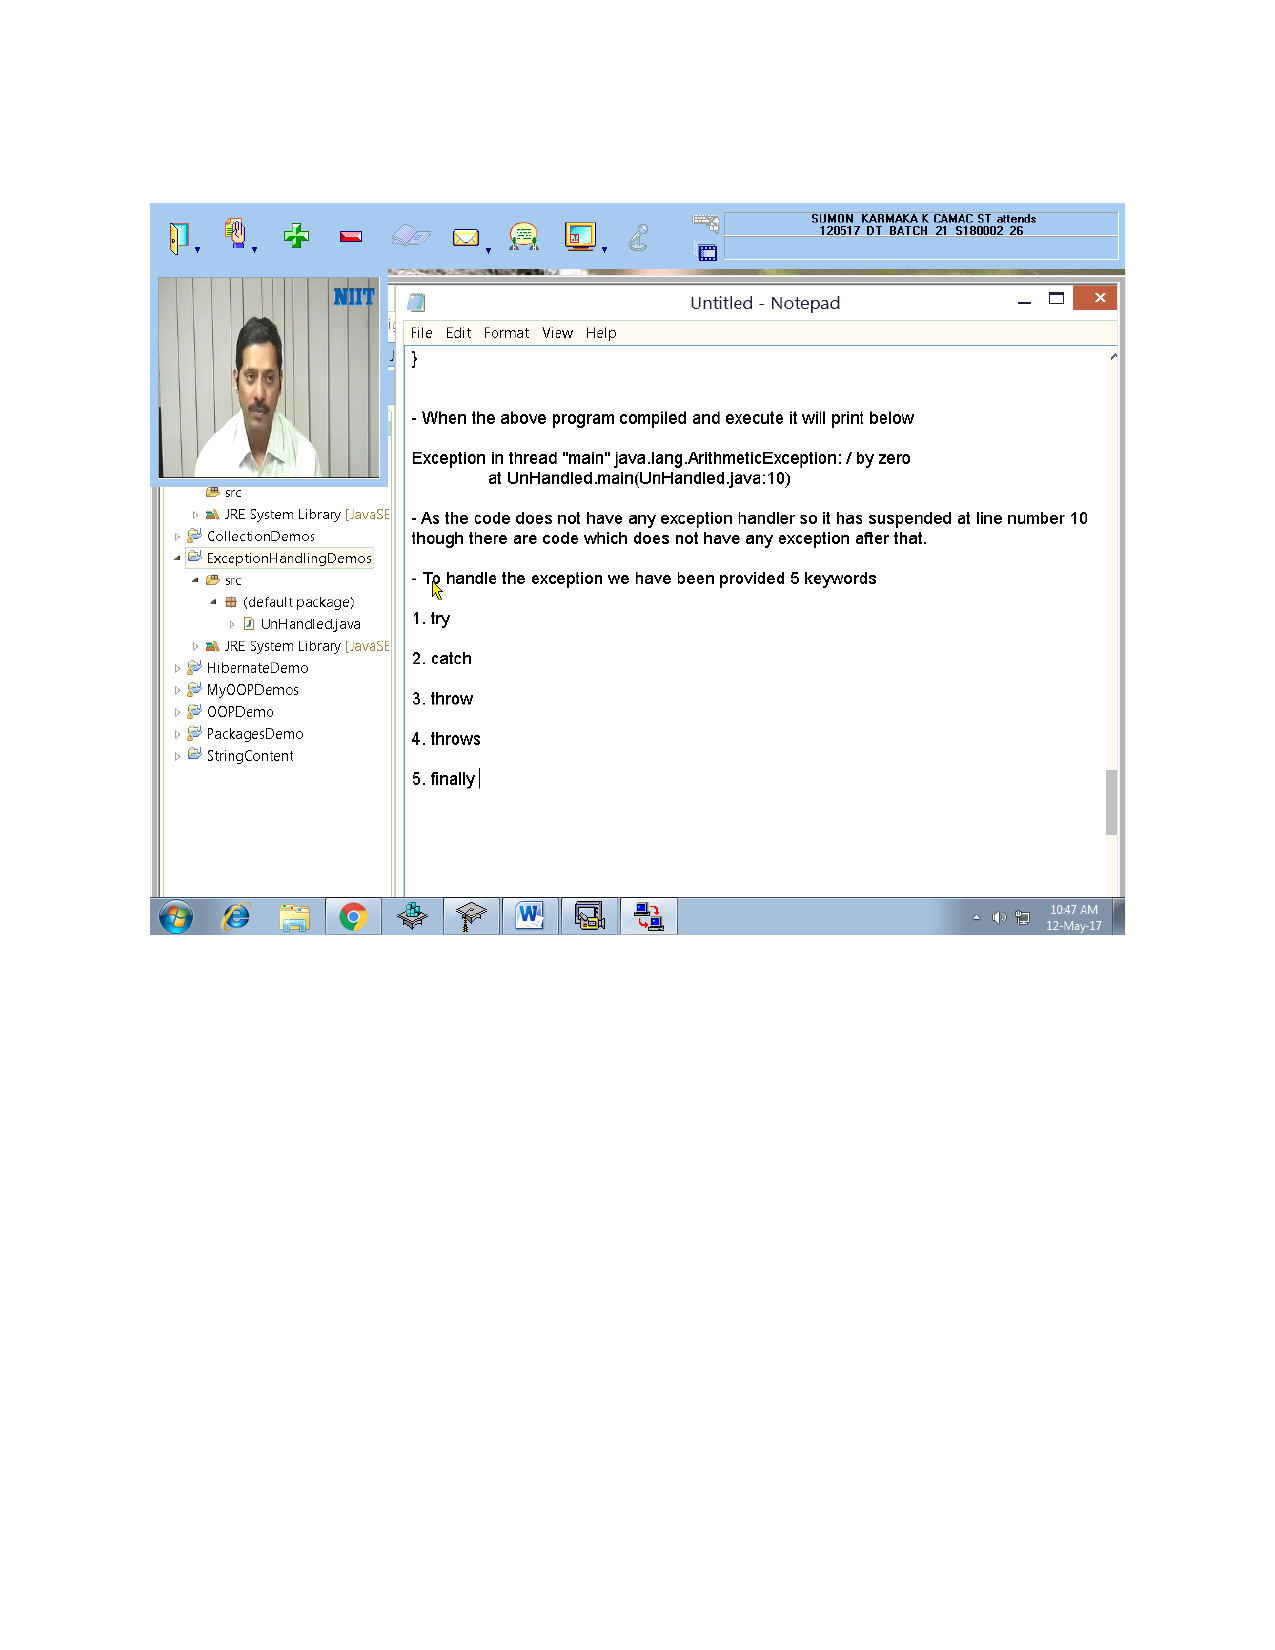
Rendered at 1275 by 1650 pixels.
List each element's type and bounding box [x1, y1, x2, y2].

picture [150, 203, 1125, 935]
